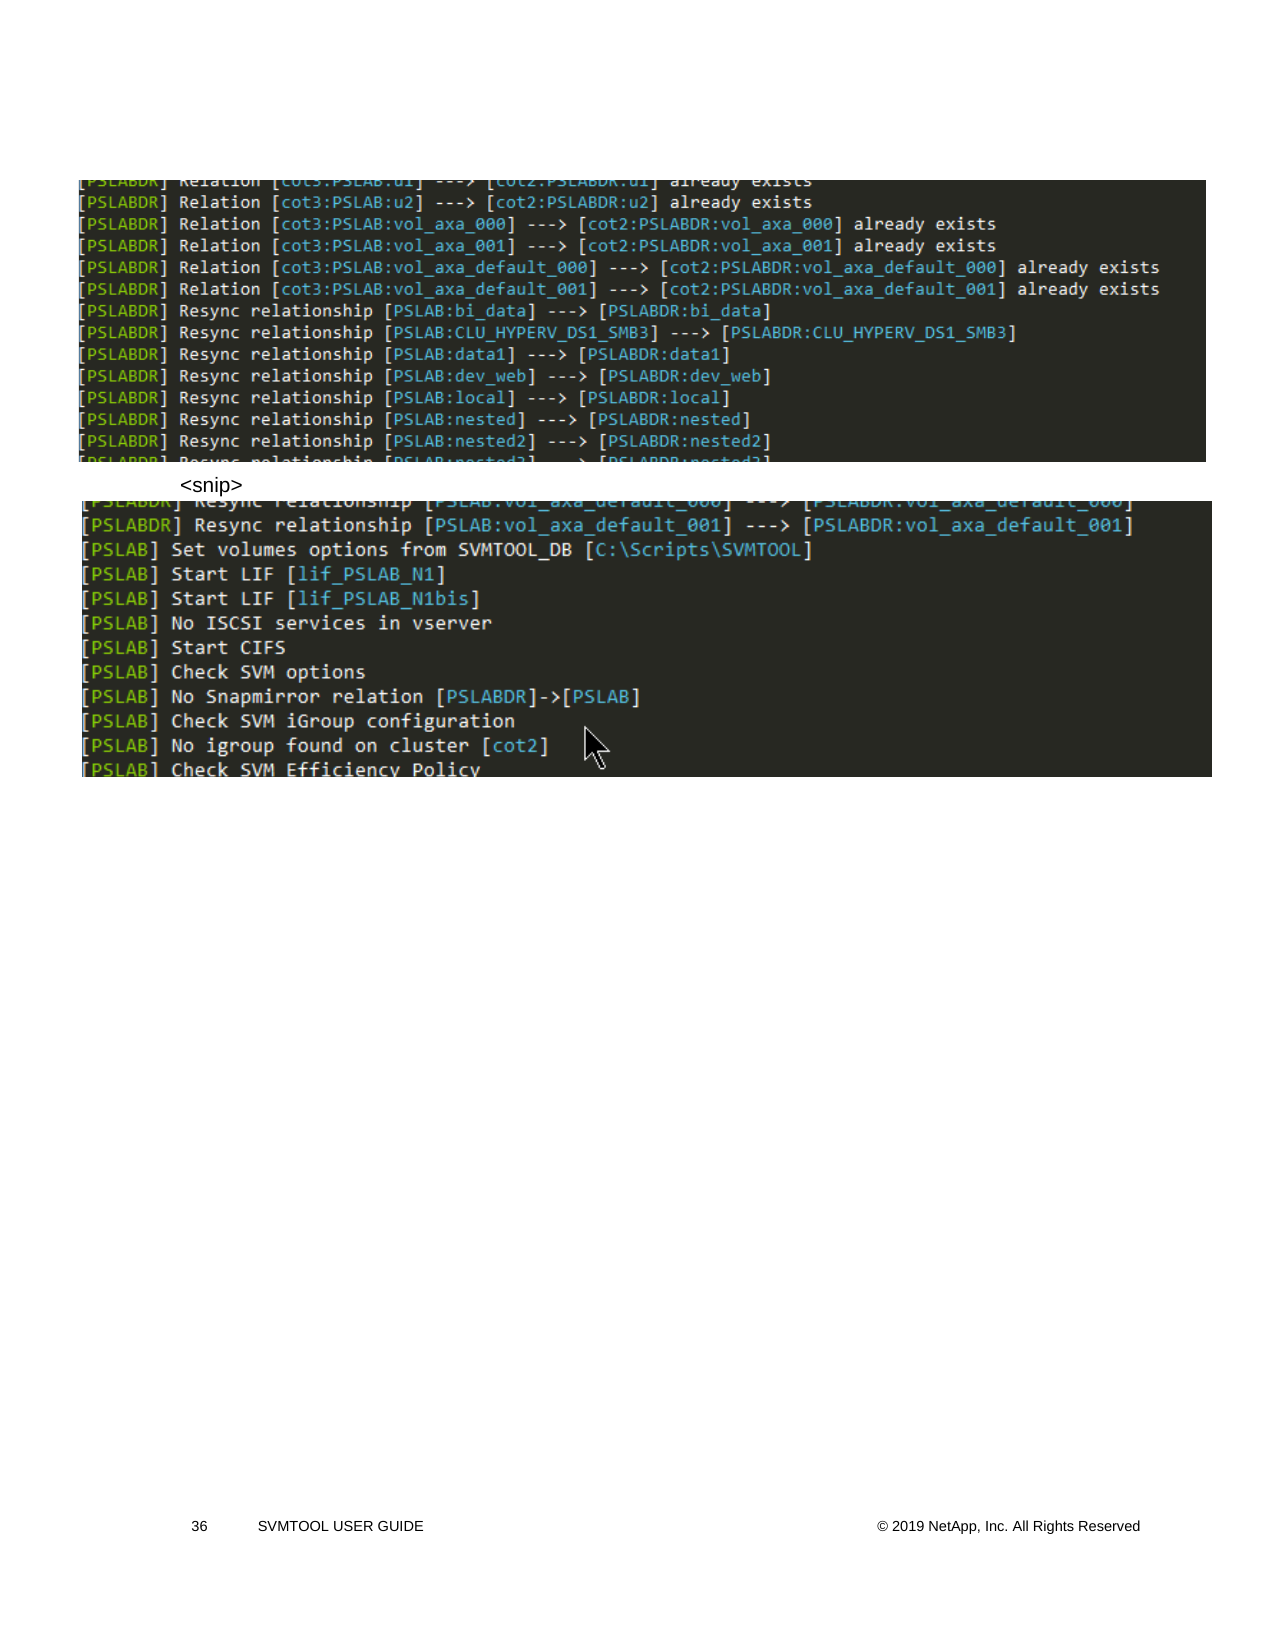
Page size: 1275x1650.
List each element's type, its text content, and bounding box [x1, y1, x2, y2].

picture [80, 470, 1211, 746]
text <snip> [180, 431, 1155, 461]
picture [77, 150, 1205, 431]
